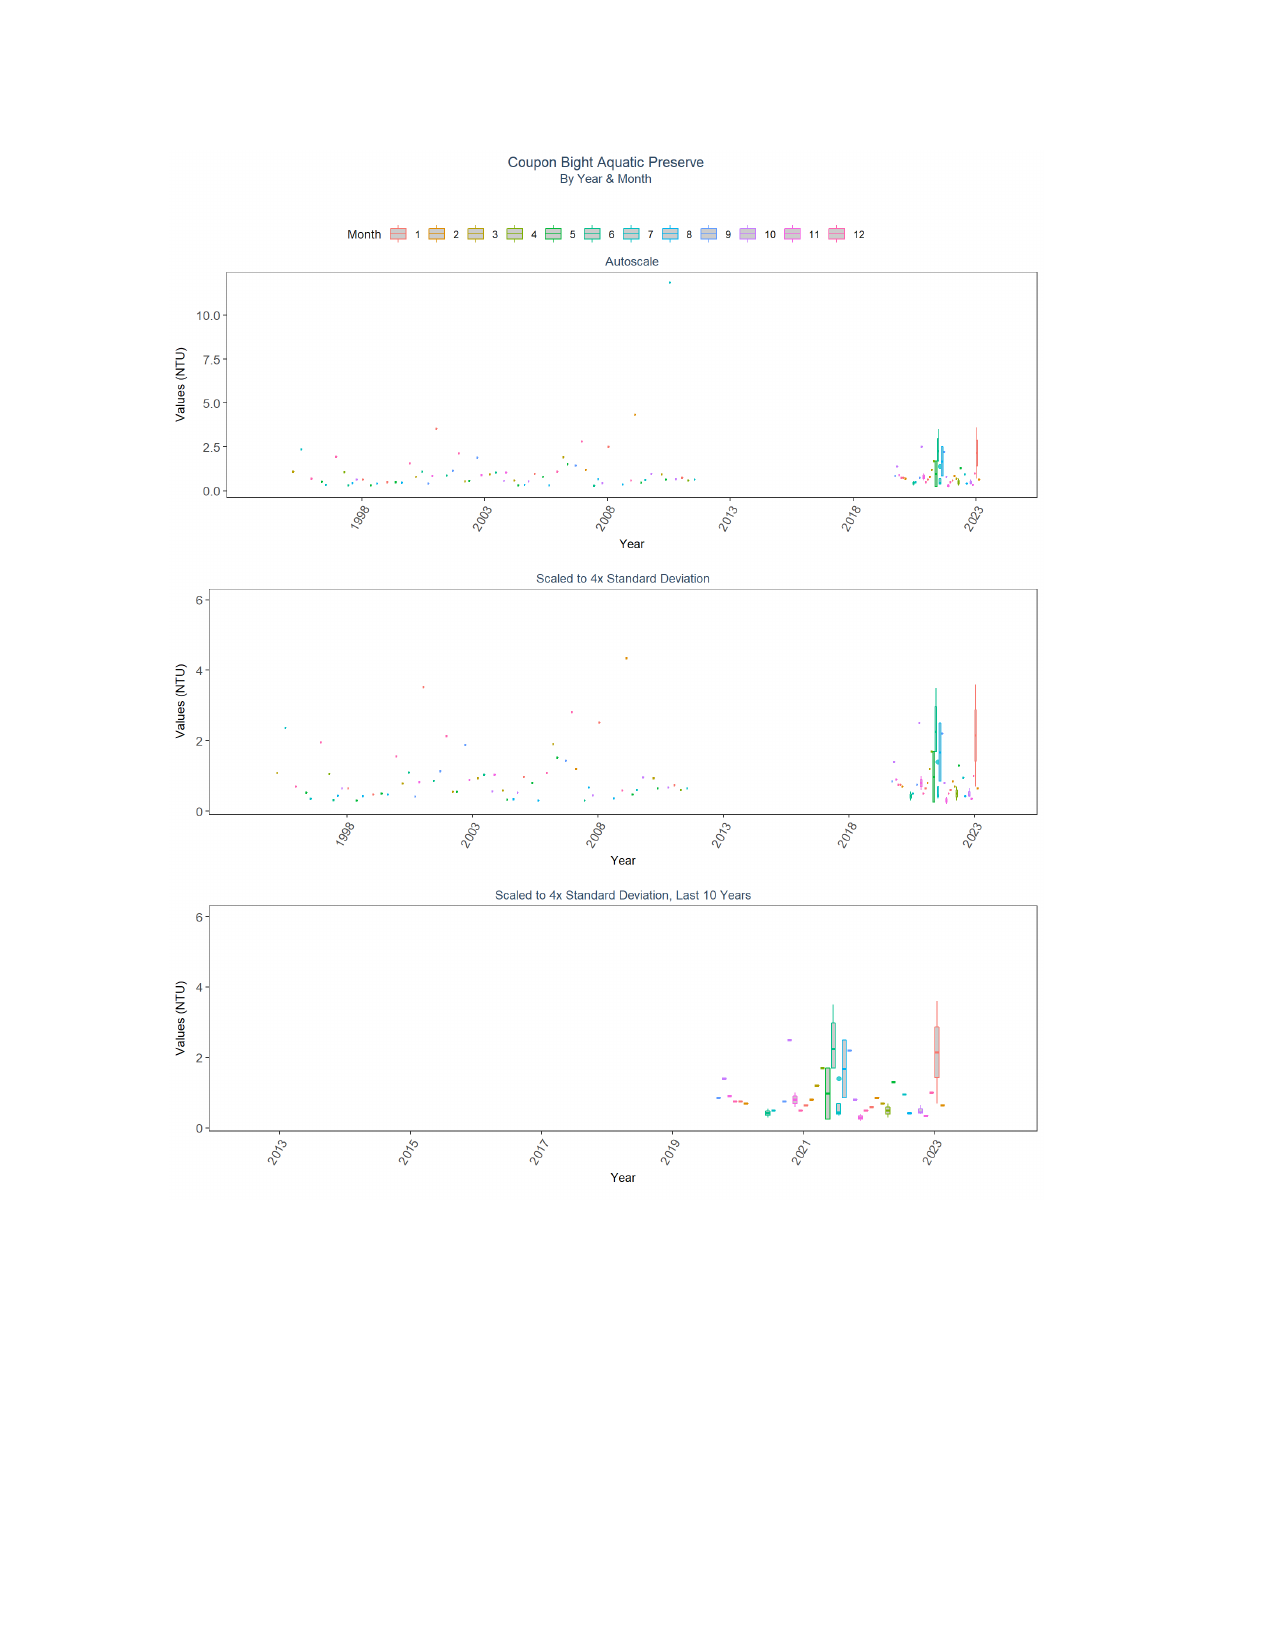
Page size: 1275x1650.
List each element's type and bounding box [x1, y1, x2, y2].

picture [168, 150, 1044, 1200]
